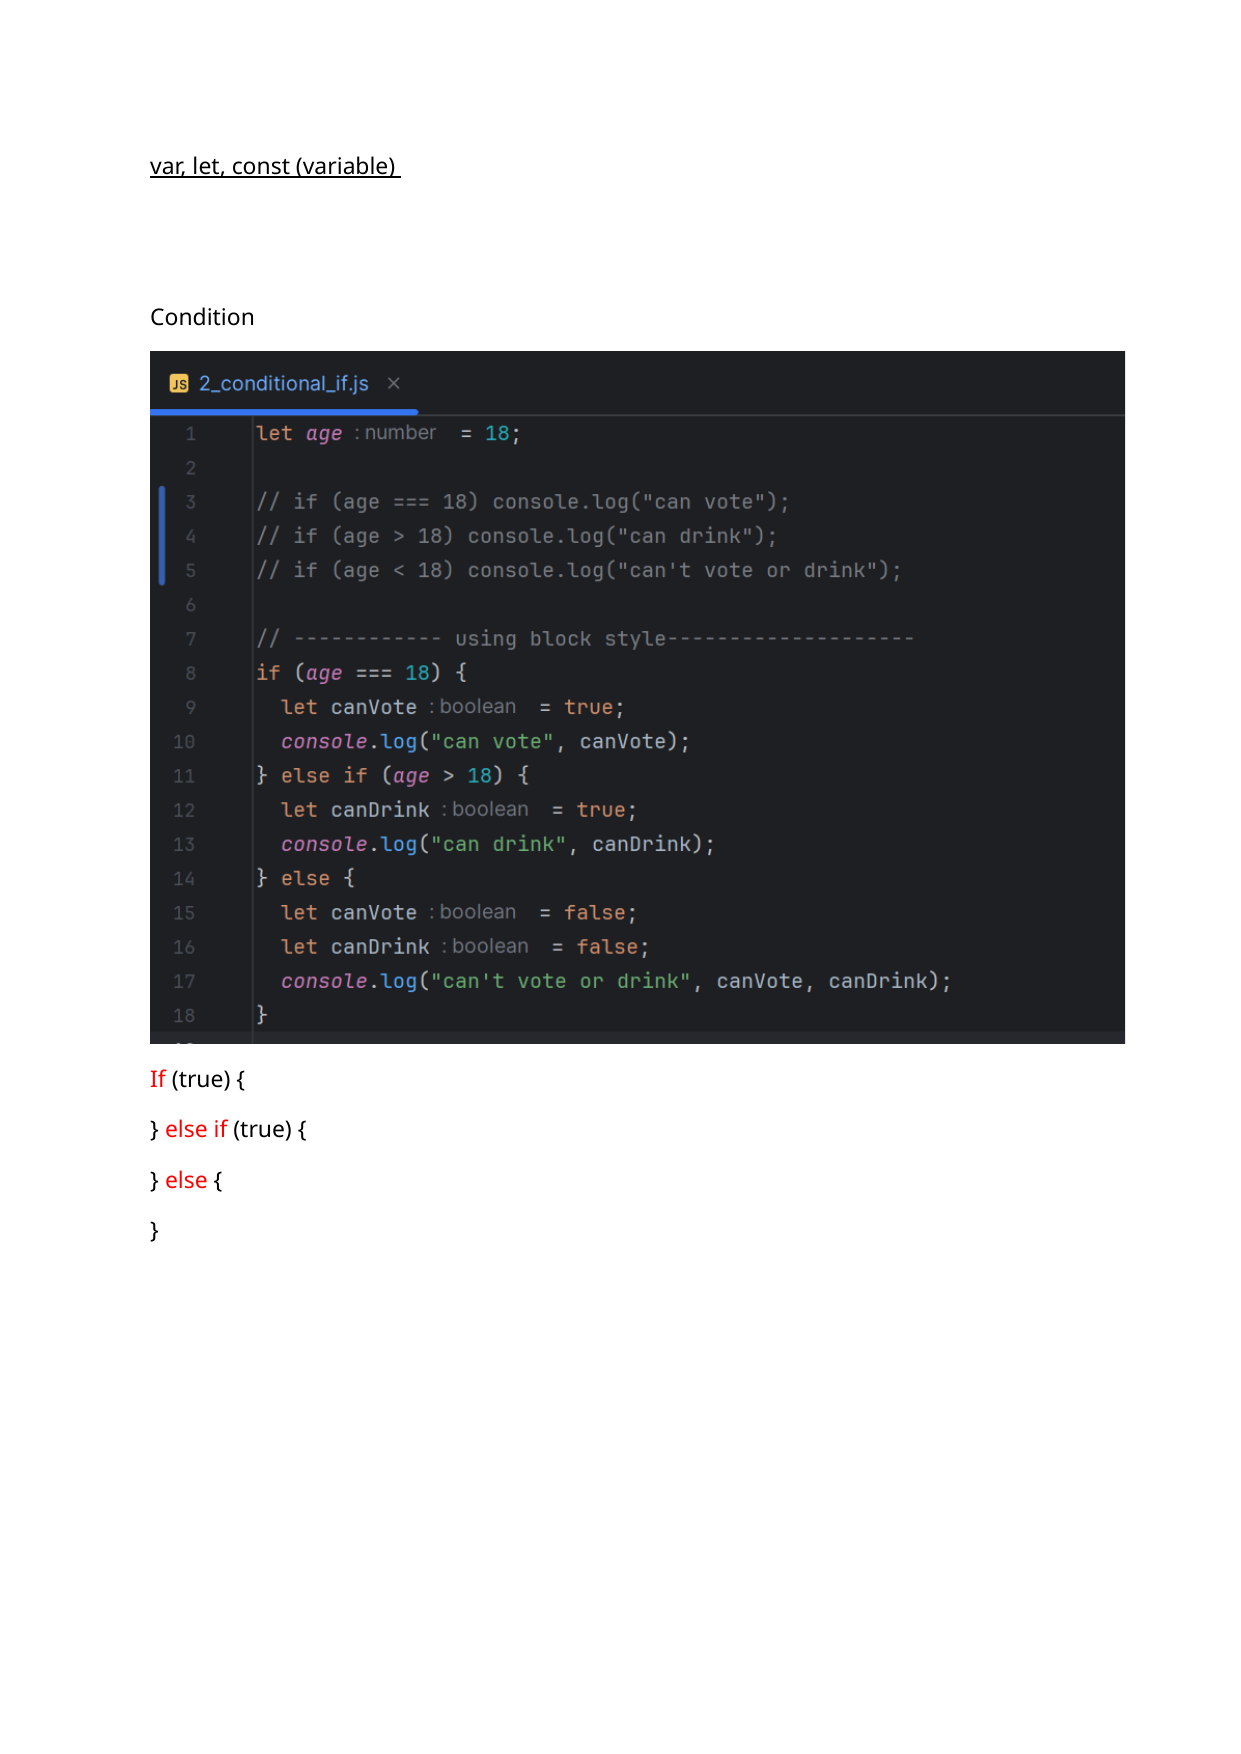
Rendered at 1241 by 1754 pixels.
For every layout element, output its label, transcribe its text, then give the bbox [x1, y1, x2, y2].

text } else { [150, 1164, 1090, 1195]
text } else if (true) { [150, 1113, 1090, 1145]
text } [150, 1214, 1090, 1246]
text Condition [150, 301, 1090, 332]
picture [150, 351, 1125, 1044]
text var, let, const (variable) [150, 150, 1090, 181]
text If (true) { [150, 1063, 1090, 1094]
